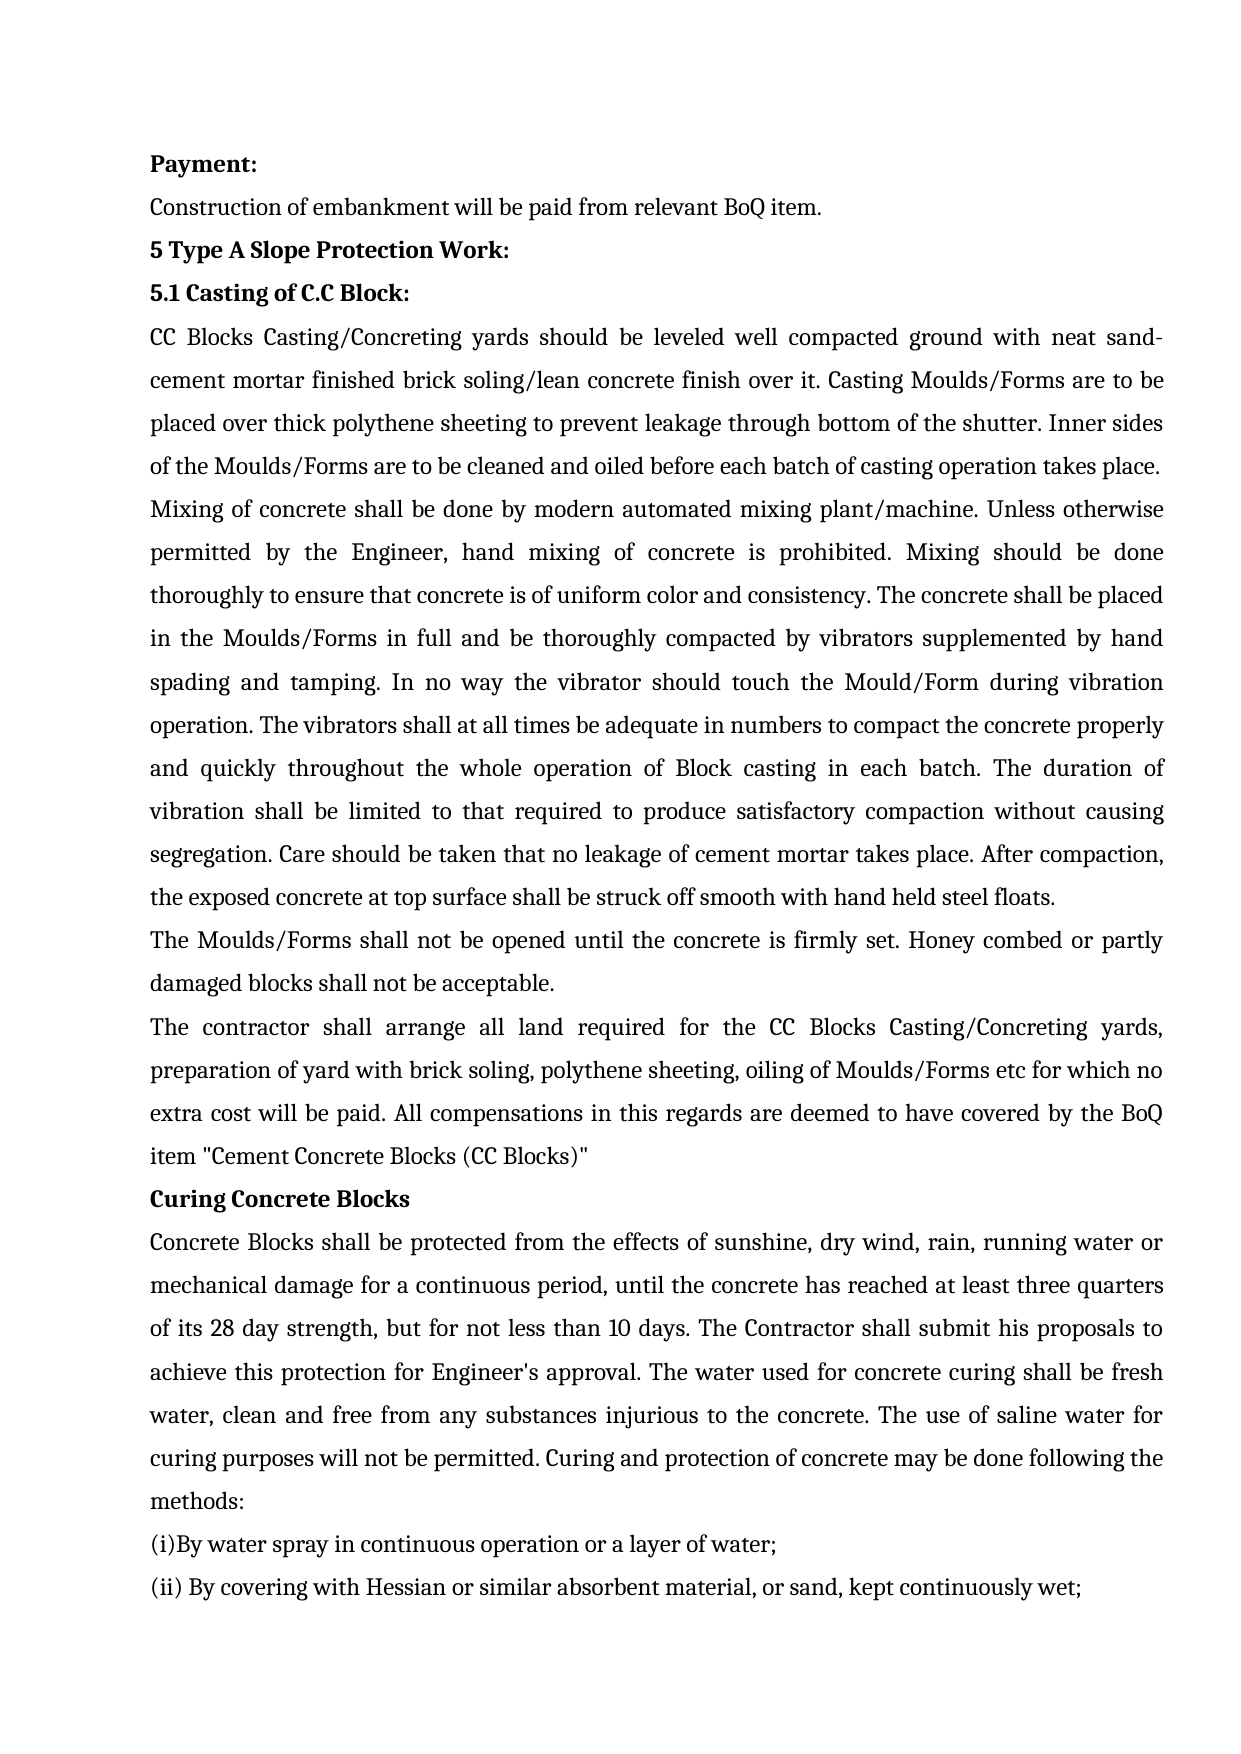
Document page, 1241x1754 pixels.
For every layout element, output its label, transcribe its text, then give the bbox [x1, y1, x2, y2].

text 5.1 Casting of C.C Block: [150, 279, 1165, 308]
text The Moulds/Forms shall not be opened until the concrete is firmly set. Honey combed or partly damaged blocks shall not be acceptable. [150, 926, 1165, 998]
text Mixing of concrete shall be done by modern automated mixing plant/machine. Unless otherwise permitted by the Engineer, hand mixing of concrete is prohibited. Mixing should be done thoroughly to ensure that concrete is of uniform color and consistency. The concrete shall be placed in the Moulds/Forms in full and be thoroughly compacted by vibrators supplemented by hand spading and tamping. In no way the vibrator should touch the Mould/Form during vibration operation. The vibrators shall at all times be adequate in numbers to compact the concrete properly and quickly throughout the whole operation of Block casting in each batch. The duration of vibration shall be limited to that required to produce satisfactory compaction without causing segregation. Care should be taken that no leakage of cement mortar takes place. After compaction, the exposed concrete at top surface shall be struck off smooth with hand held steel floats. [150, 495, 1165, 912]
text Construction of embankment will be paid from relevant BoQ item. [150, 193, 1165, 222]
text 5 Type A Slope Protection Work: [150, 236, 1165, 265]
text Concrete Blocks shall be protected from the effects of sunshine, dry wind, rain, running water or mechanical damage for a continuous period, until the concrete has reached at least three quarters of its 28 day strength, but for not less than 10 days. The Contractor shall submit his proposals to achieve this protection for Engineer's approval. The water used for concrete curing shall be fresh water, clean and free from any substances injurious to the concrete. The use of saline water for curing purposes will not be permitted. Curing and protection of concrete may be done following the methods: [150, 1228, 1165, 1516]
text (ii) By covering with Hessian or similar absorbent material, or sand, kept continuously wet; [150, 1573, 1165, 1602]
text CC Blocks Casting/Concreting yards should be leveled well compacted ground with neat sand-cement mortar finished brick soling/lean concrete finish over it. Casting Moulds/Forms are to be placed over thick polythene sheeting to prevent leakage through bottom of the shutter. Inner sides of the Moulds/Forms are to be cleaned and oiled before each batch of casting operation takes place. [150, 322, 1165, 481]
text The contractor shall arrange all land required for the CC Blocks Casting/Concreting yards, preparation of yard with brick soling, polythene sheeting, oiling of Moulds/Forms etc for which no extra cost will be paid. All compensations in this regards are deemed to have covered by the BoQ item "Cement Concrete Blocks (CC Blocks)" [150, 1012, 1165, 1171]
text (i)By water spray in continuous operation or a layer of water; [150, 1530, 1165, 1559]
text Curing Concrete Blocks [150, 1185, 1165, 1214]
text Payment: [150, 150, 1165, 179]
